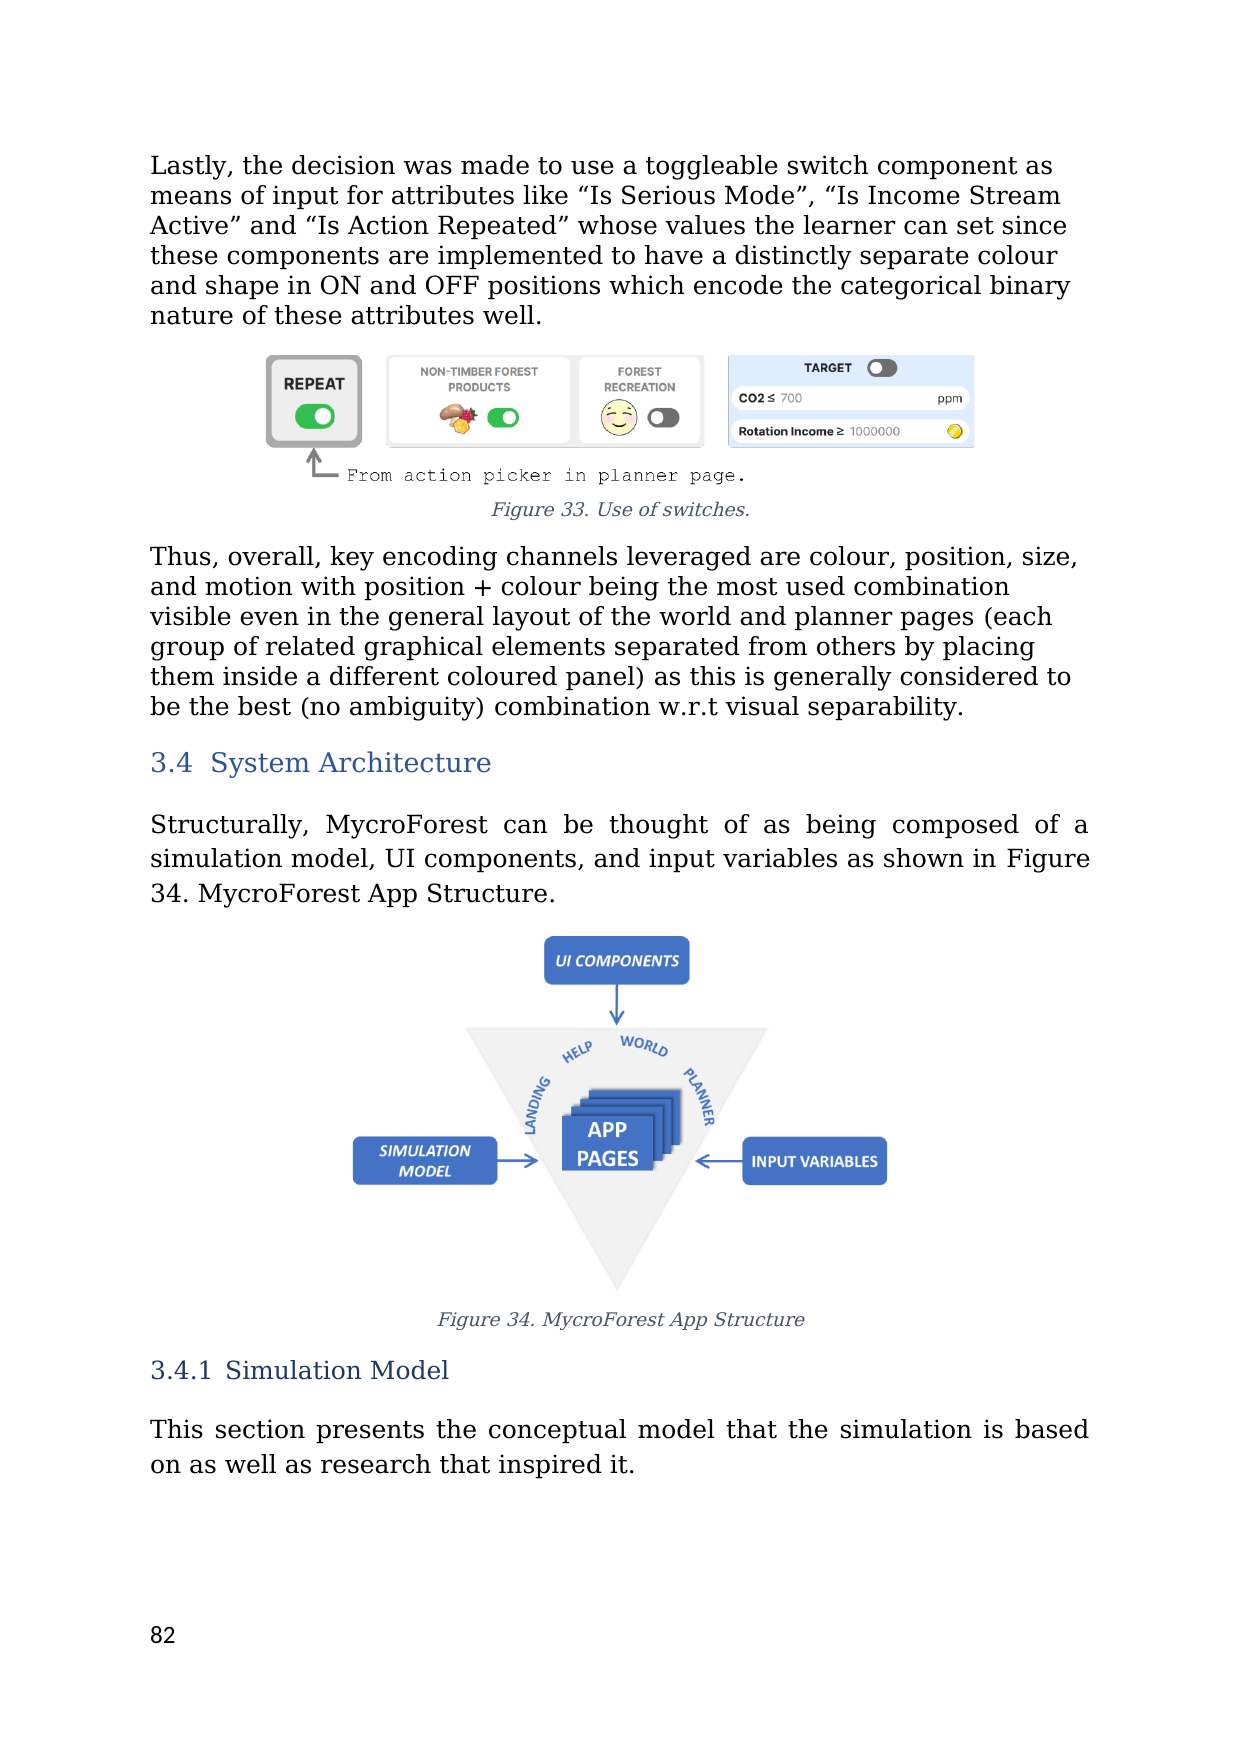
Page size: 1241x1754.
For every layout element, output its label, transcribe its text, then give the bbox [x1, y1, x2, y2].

text Structurally, MycroForest can be thought of as being composed of a simulation model, UI components, and input variables as shown in Figure 34. MycroForest App Structure. [150, 808, 1090, 907]
text Thus, overall, key encoding channels leveraged are colour, position, size, and motion with position + colour being the most used combination visible even in the general layout of the world and planner pages (each group of related graphical elements separated from others by placing them inside a different coloured panel) as this is generally considered to be the best (no ambiguity) combination w.r.t visual separability. [150, 541, 1090, 721]
picture [265, 355, 975, 498]
text Lastly, the decision was made to use a toggleable switch component as means of input for attributes like “Is Serious Mode”, “Is Income Stream Active” and “Is Action Repeated” whose values the learner can set since these components are implemented to have a distinctly separate colour and shape in ON and OFF positions which encode the categorical binary nature of these attributes well. [150, 150, 1090, 330]
subtitle System Architecture [150, 746, 1090, 778]
subtitle Simulation Model [150, 1355, 1090, 1385]
text Figure 34. MycroForest App Structure [150, 1308, 1090, 1331]
text This section presents the conceptual model that the simulation is based on as well as research that inspired it. [150, 1414, 1090, 1479]
text Figure 33. Use of switches. [150, 498, 1090, 520]
picture [352, 936, 888, 1292]
